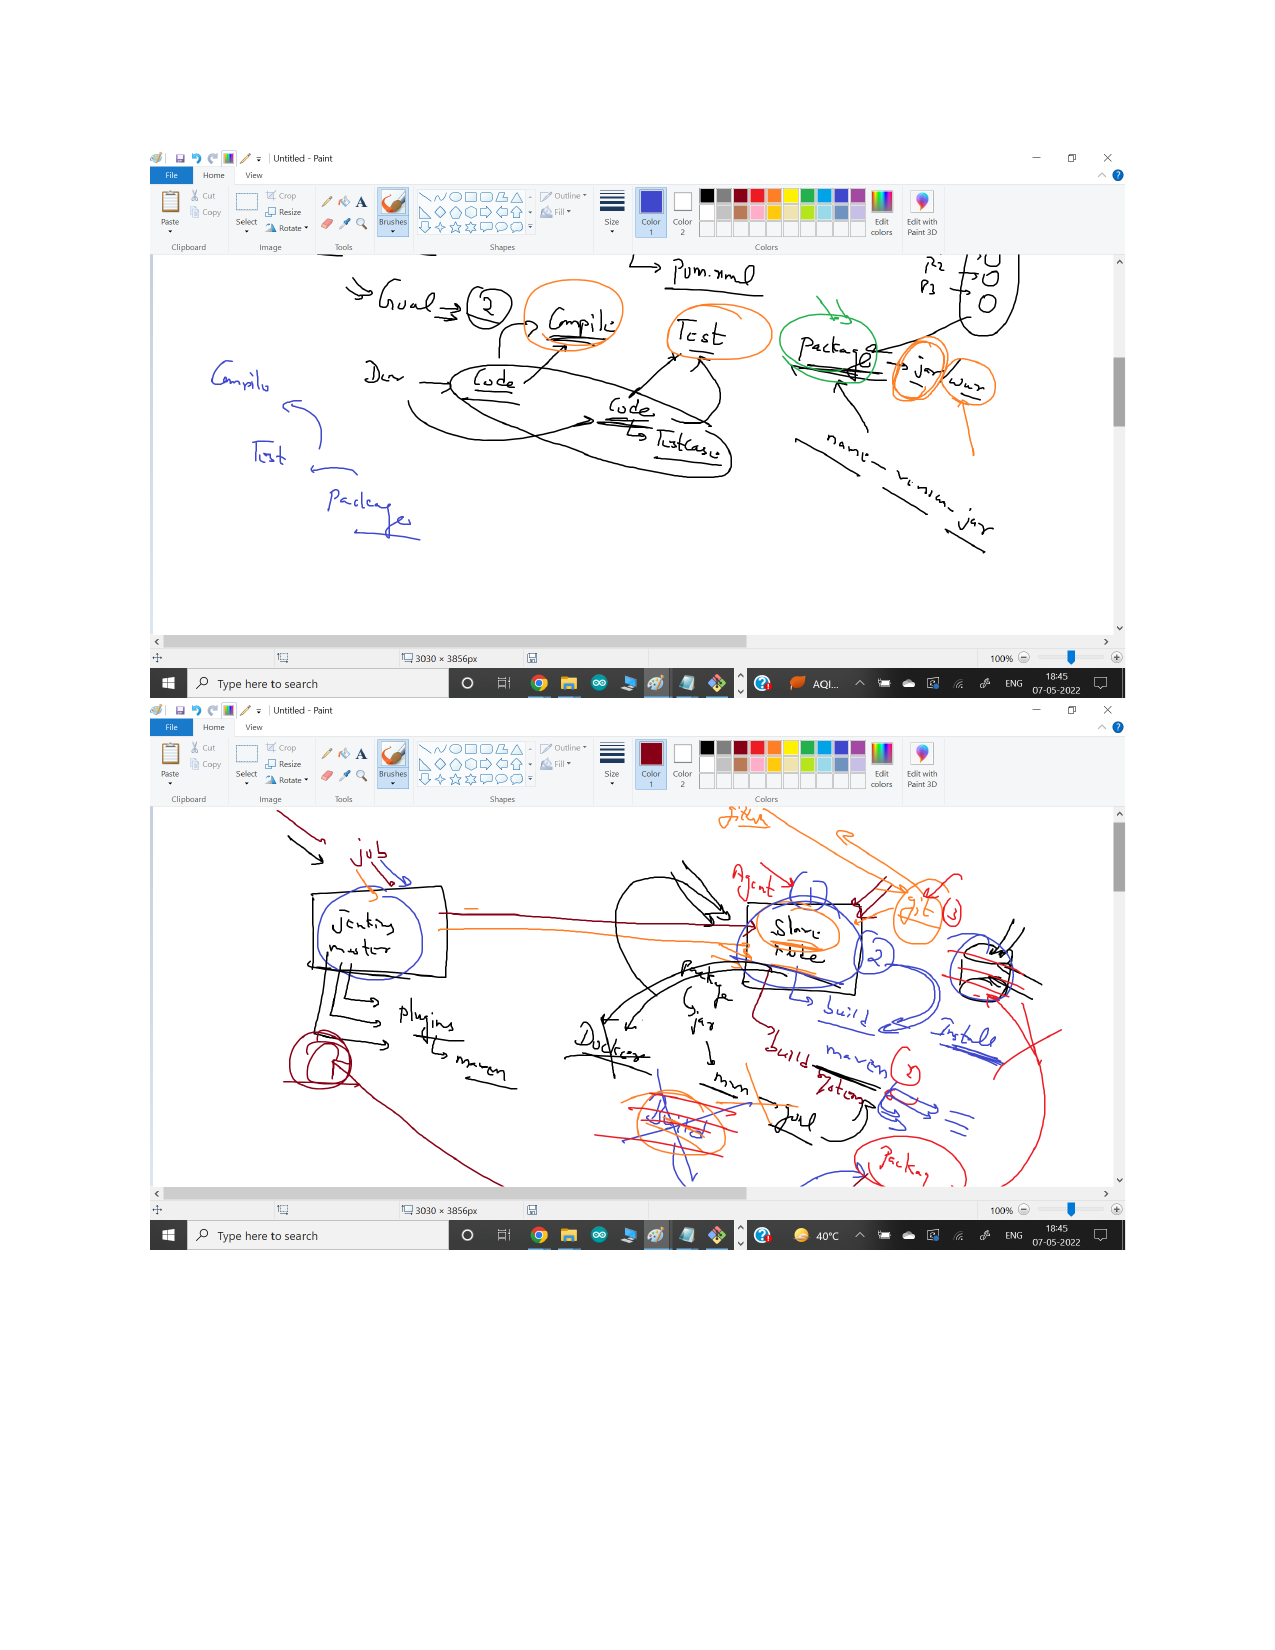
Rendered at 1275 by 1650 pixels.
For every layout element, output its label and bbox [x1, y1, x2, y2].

picture [150, 150, 1125, 698]
picture [150, 701, 1125, 1250]
